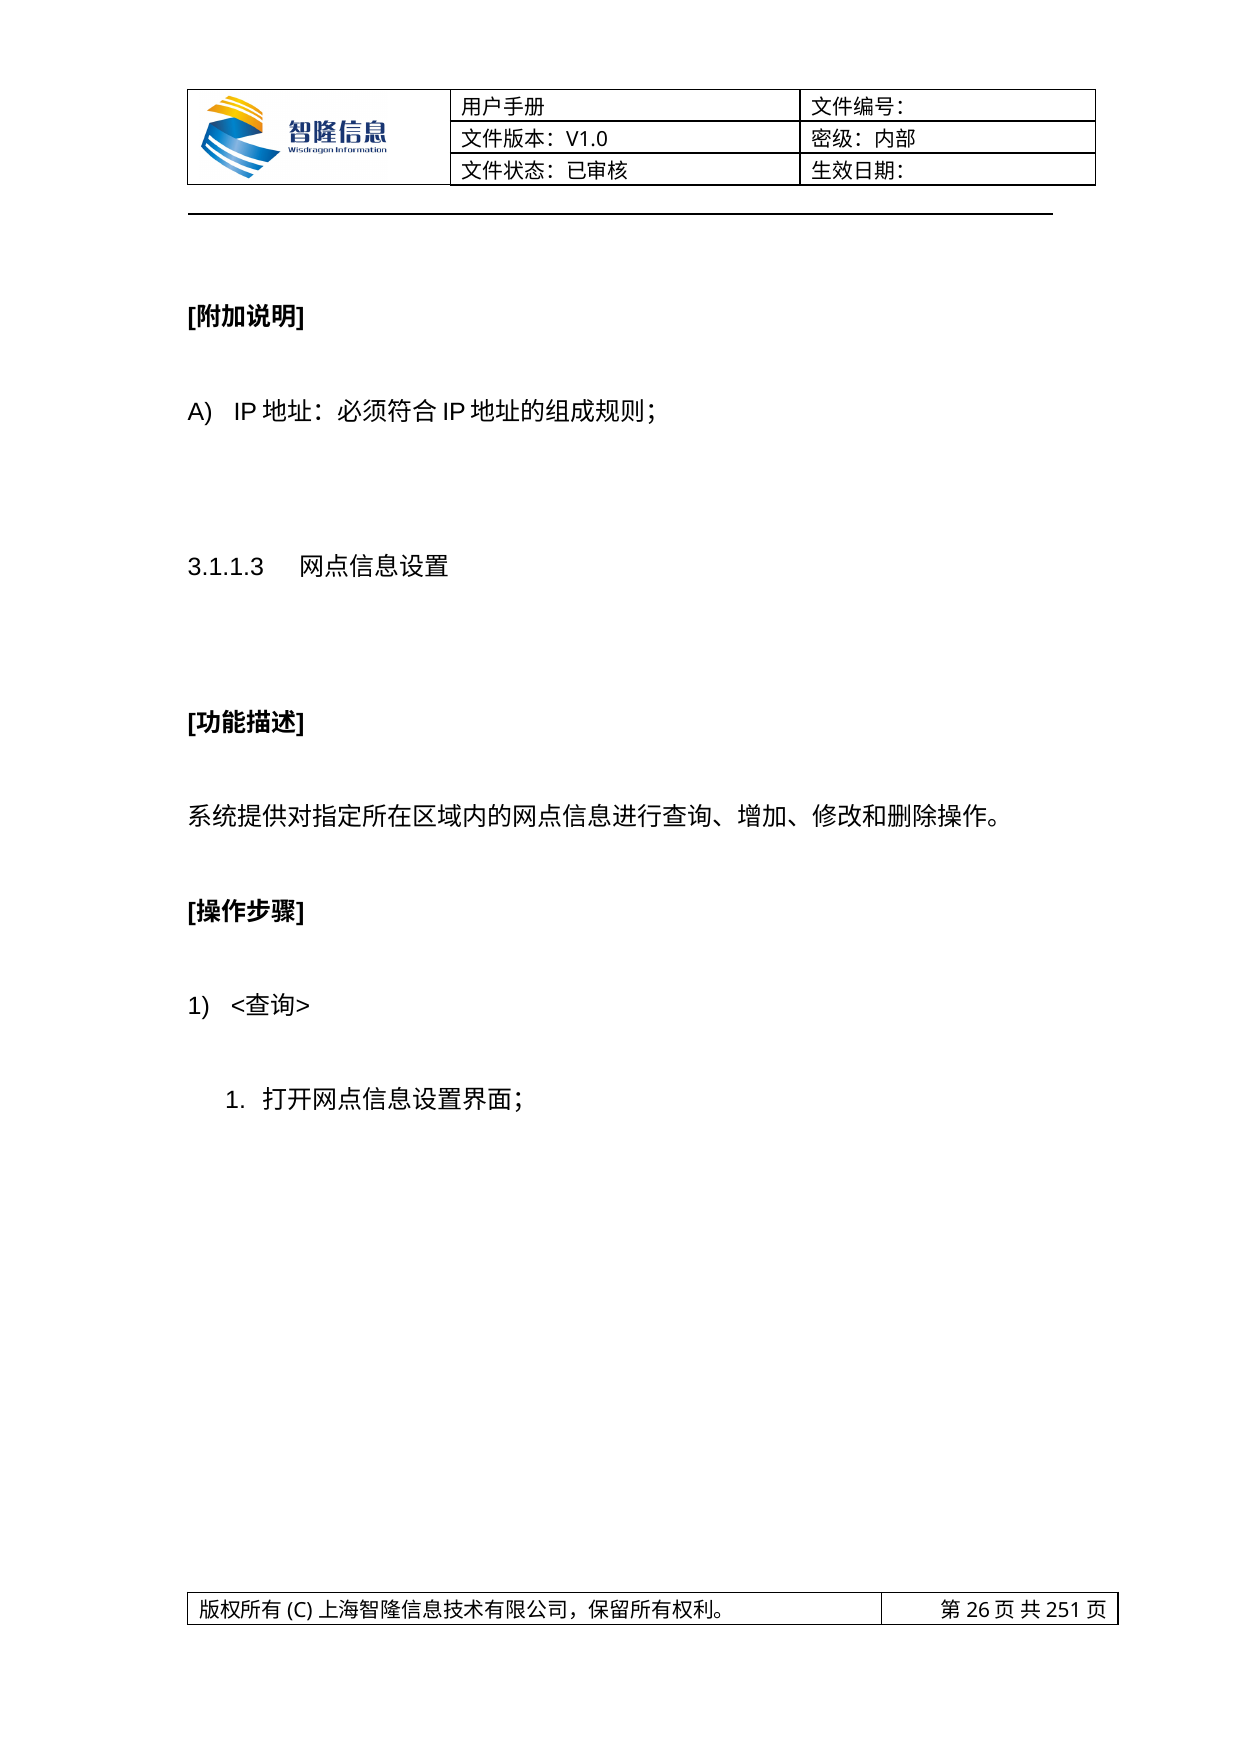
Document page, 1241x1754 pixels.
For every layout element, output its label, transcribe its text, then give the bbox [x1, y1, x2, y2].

text A) IP地址：必须符合IP地址的组成规则； [187, 377, 1053, 442]
picture [198, 91, 388, 183]
text [操作步骤] [187, 877, 1053, 942]
text 1) <查询> [187, 971, 1053, 1036]
text 系统提供对指定所在区域内的网点信息进行查询、增加、修改和删除操作。 [187, 782, 1053, 847]
text [功能描述] [187, 688, 1053, 753]
text 3.1.1.3 网点信息设置 [187, 532, 1053, 597]
text [附加说明] [187, 282, 1053, 347]
list 打开网点信息设置界面； [225, 1065, 1053, 1130]
